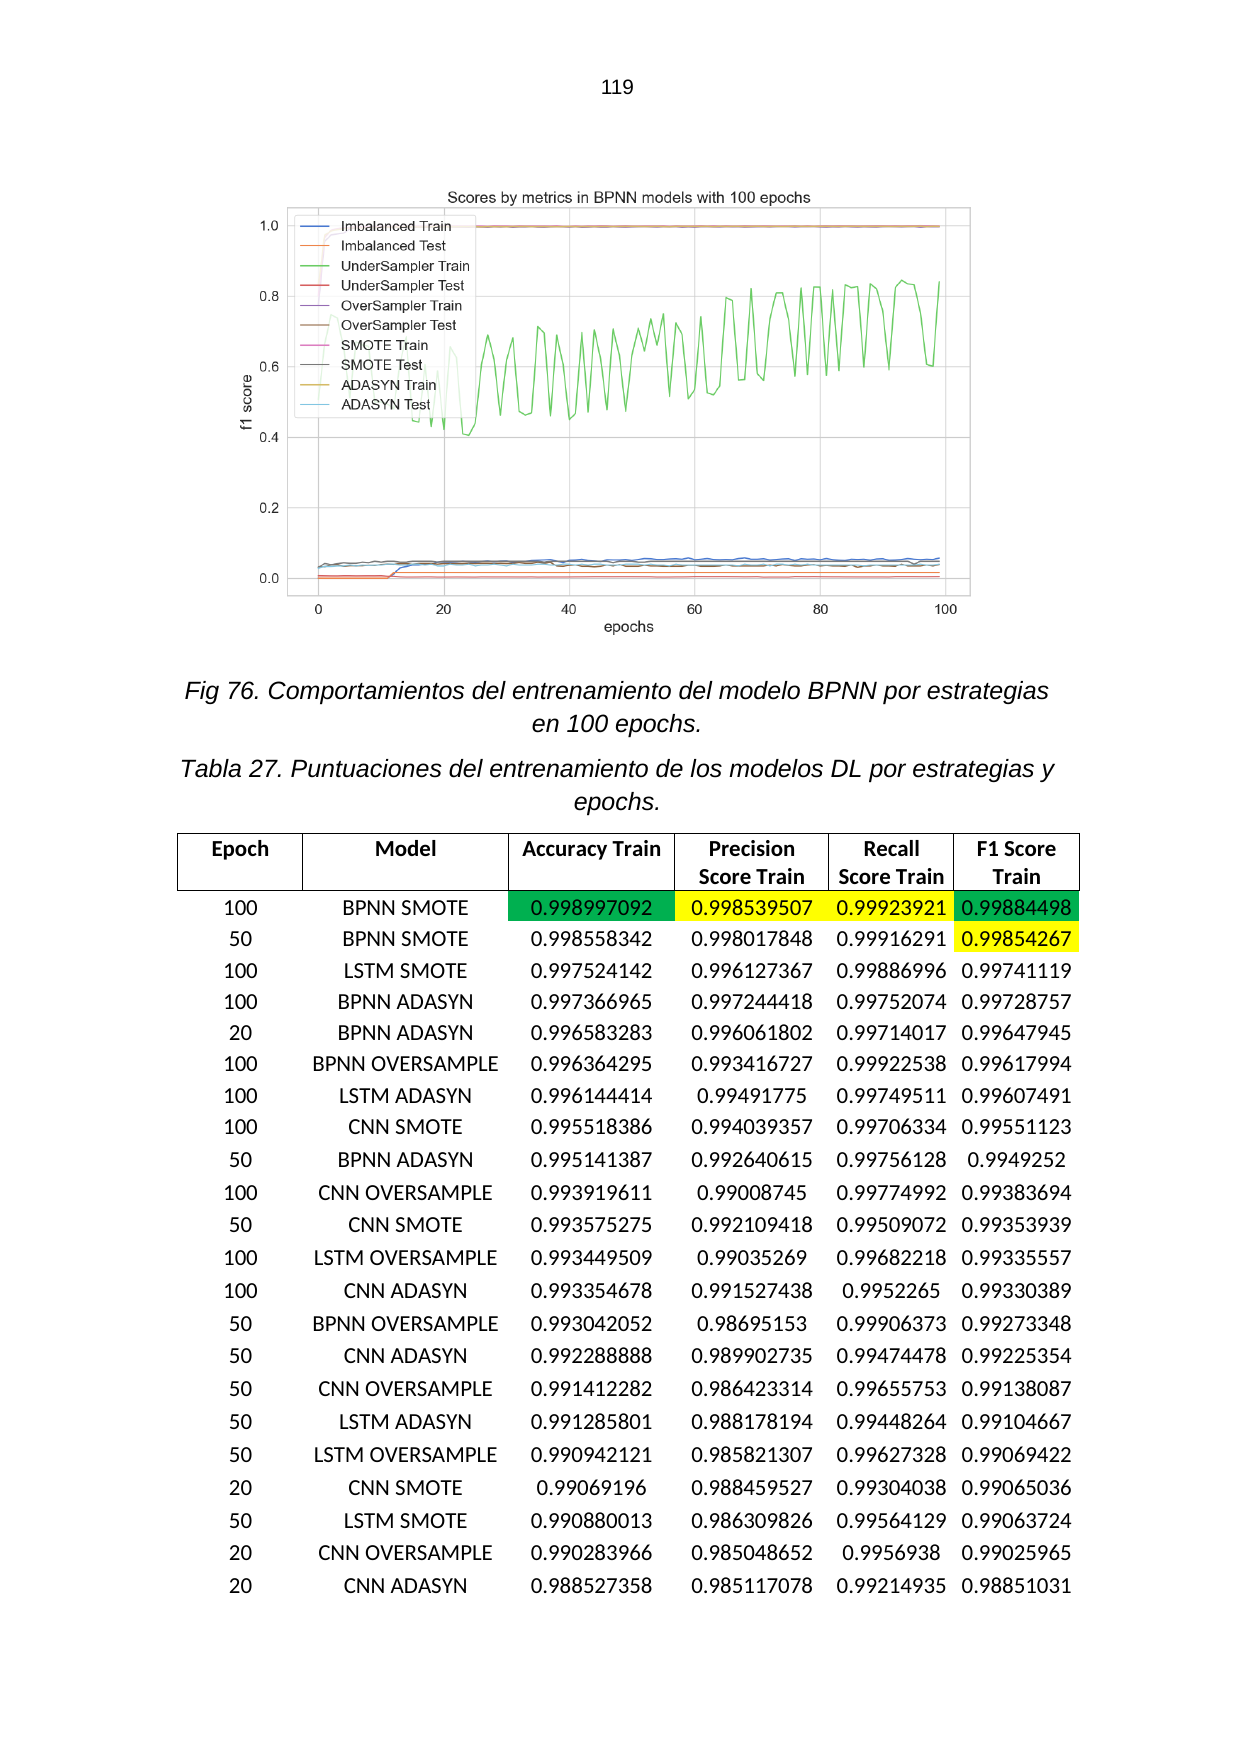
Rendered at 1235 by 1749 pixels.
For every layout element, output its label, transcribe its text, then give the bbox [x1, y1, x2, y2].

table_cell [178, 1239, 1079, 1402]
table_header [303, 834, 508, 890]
text Fig 76. Comportamientos del entrenamiento del modelo BPNN por estrategias en 100 epochs. [177, 676, 1057, 738]
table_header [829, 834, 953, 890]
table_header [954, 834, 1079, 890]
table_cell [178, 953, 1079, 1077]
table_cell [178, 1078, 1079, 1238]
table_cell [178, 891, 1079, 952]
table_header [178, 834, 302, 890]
picture [177, 147, 1058, 651]
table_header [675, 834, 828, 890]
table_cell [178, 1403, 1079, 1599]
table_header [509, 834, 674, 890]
text Tabla 27. Puntuaciones del entrenamiento de los modelos DL por estrategias y epochs. [177, 754, 1057, 816]
